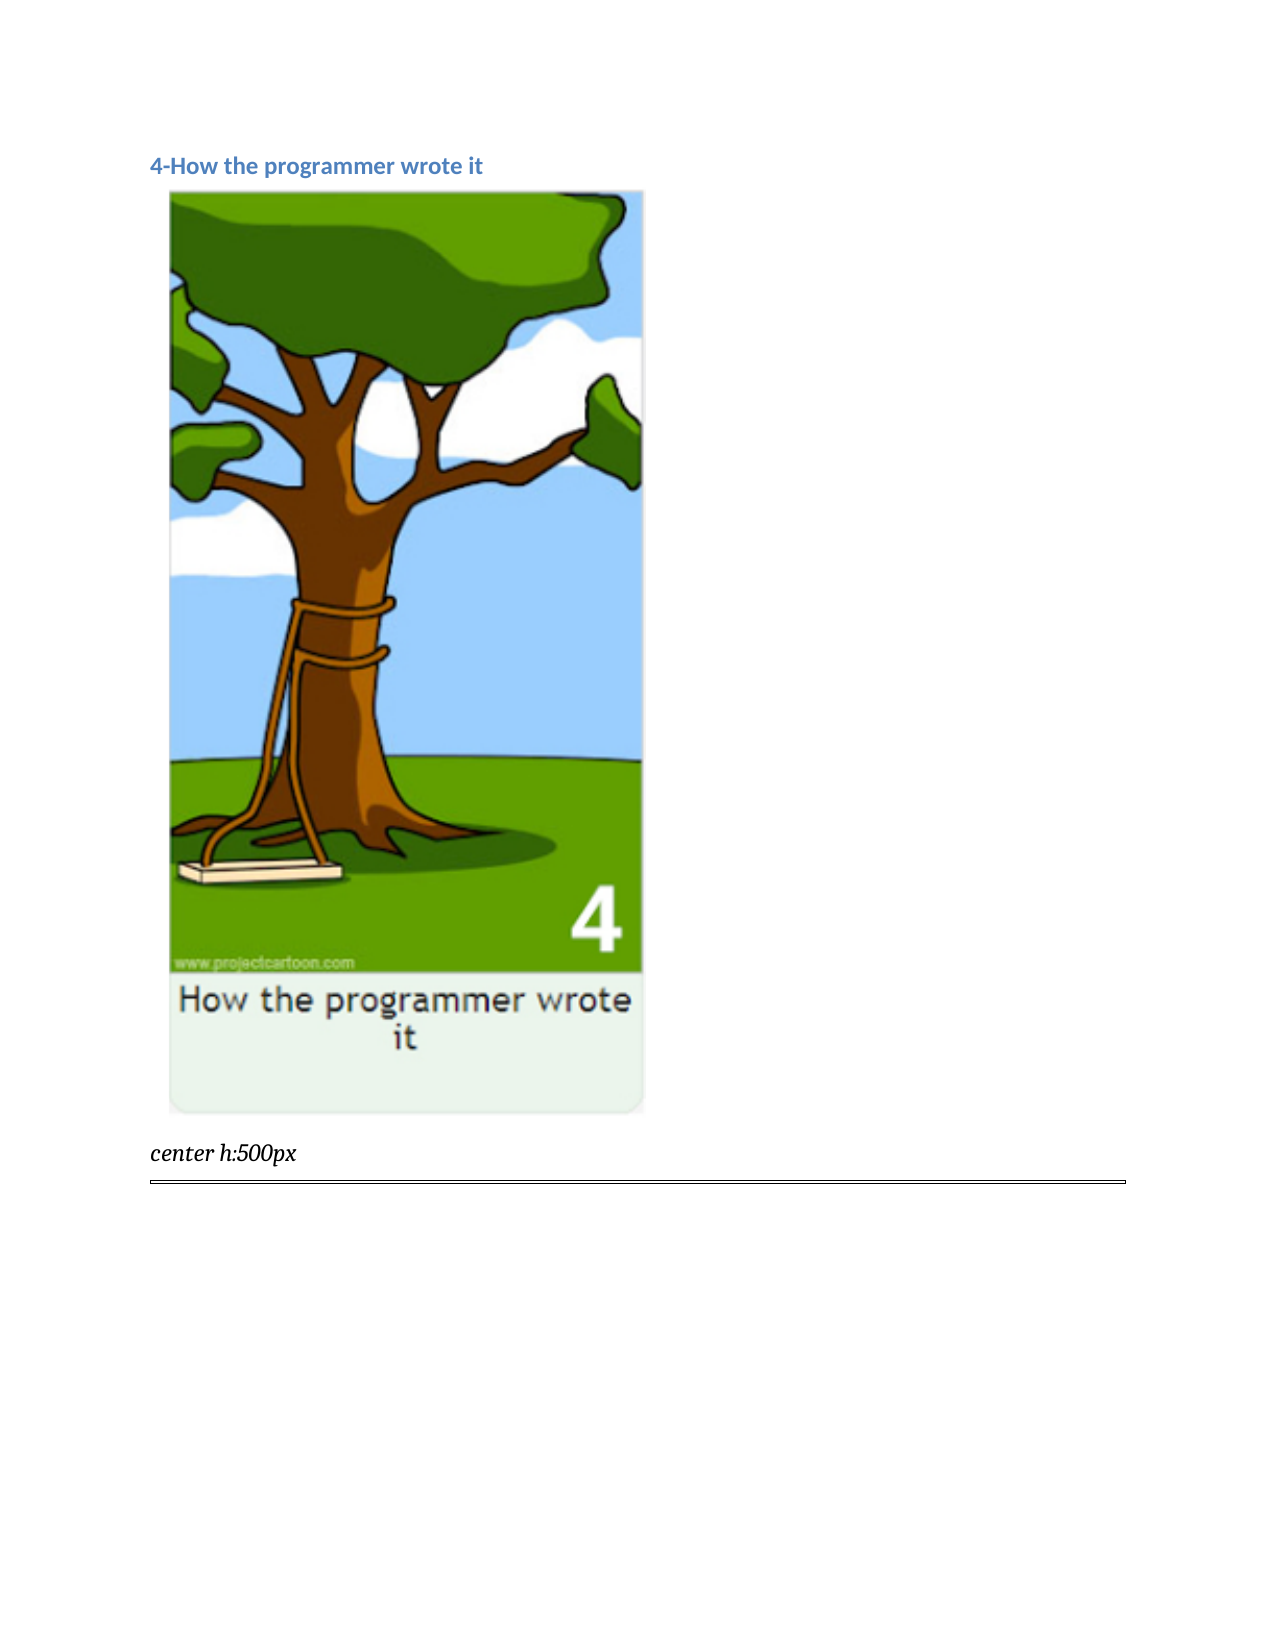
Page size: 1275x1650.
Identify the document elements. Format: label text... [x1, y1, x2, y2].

text center h:500px [150, 1139, 1125, 1168]
subtitle 4-How the programmer wrote it [150, 150, 1125, 181]
picture [168, 180, 646, 1118]
